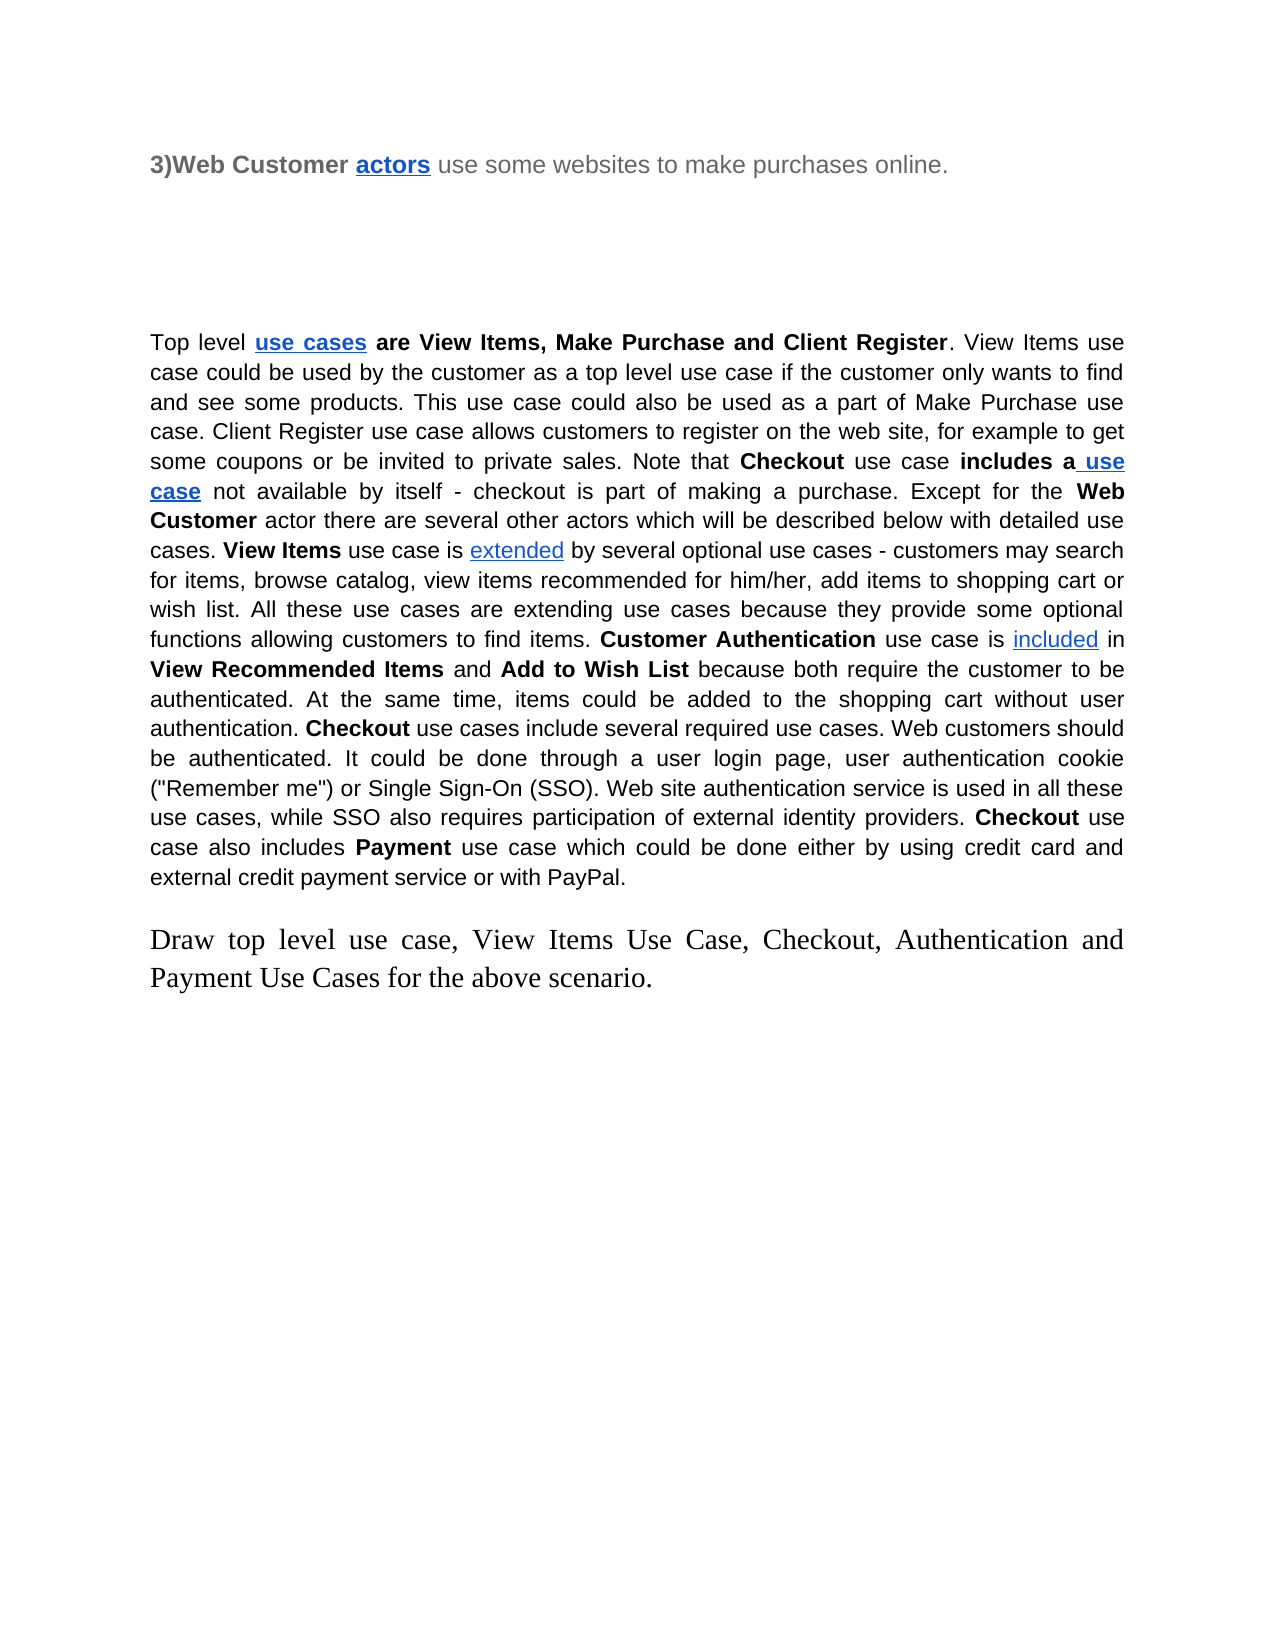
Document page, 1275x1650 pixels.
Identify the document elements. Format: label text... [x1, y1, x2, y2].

subtitle 3)Web Customer actors use some websites to make purchases online. [150, 150, 1125, 179]
text Draw top level use case, View Items Use Case, Checkout, Authentication and Payment Use Cases for the above scenario. [150, 922, 1125, 994]
text Top level use cases are View Items, Make Purchase and Client Register. View Items use case could be used by the customer as a top level use case if the customer only wants to find and see some products. This use case could also be used as a part of Make Purchase use case. Client Register use case allows customers to register on the web site, for example to get some coupons or be invited to private sales. Note that Checkout use case includes a use case not available by itself - checkout is part of making a purchase. Except for the Web Customer actor there are several other actors which will be described below with detailed use cases. View Items use case is extended by several optional use cases - customers may search for items, browse catalog, view items recommended for him/her, add items to shopping cart or wish list. All these use cases are extending use cases because they provide some optional functions allowing customers to find items. Customer Authentication use case is included in View Recommended Items and Add to Wish List because both require the customer to be authenticated. At the same time, items could be added to the shopping cart without user authentication. Checkout use cases include several required use cases. Web customers should be authenticated. It could be done through a user login page, user authentication cookie ("Remember me") or Single Sign-On (SSO). Web site authentication service is used in all these use cases, while SSO also requires participation of external identity providers. Checkout use case also includes Payment use case which could be done either by using credit card and external credit payment service or with PayPal. [150, 329, 1125, 890]
